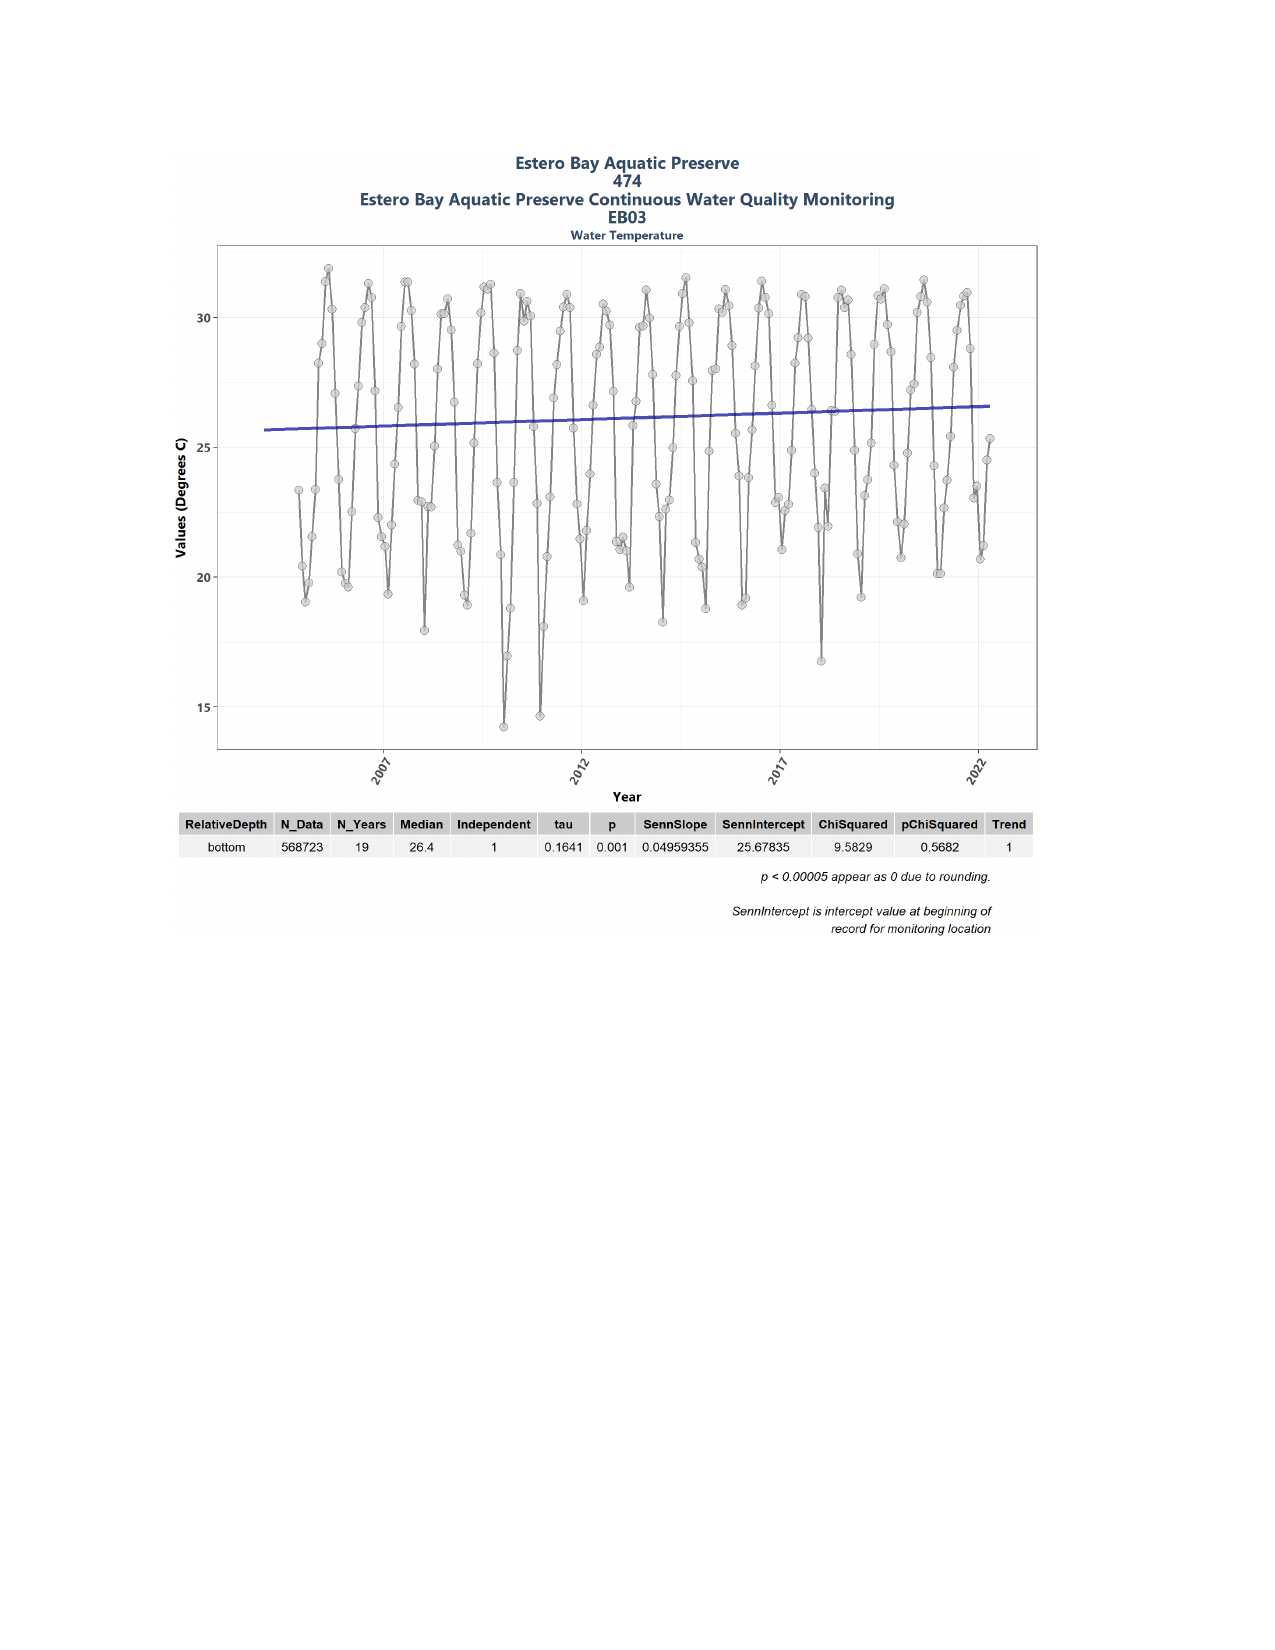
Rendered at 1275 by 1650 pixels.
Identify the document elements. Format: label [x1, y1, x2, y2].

picture [168, 150, 1044, 938]
